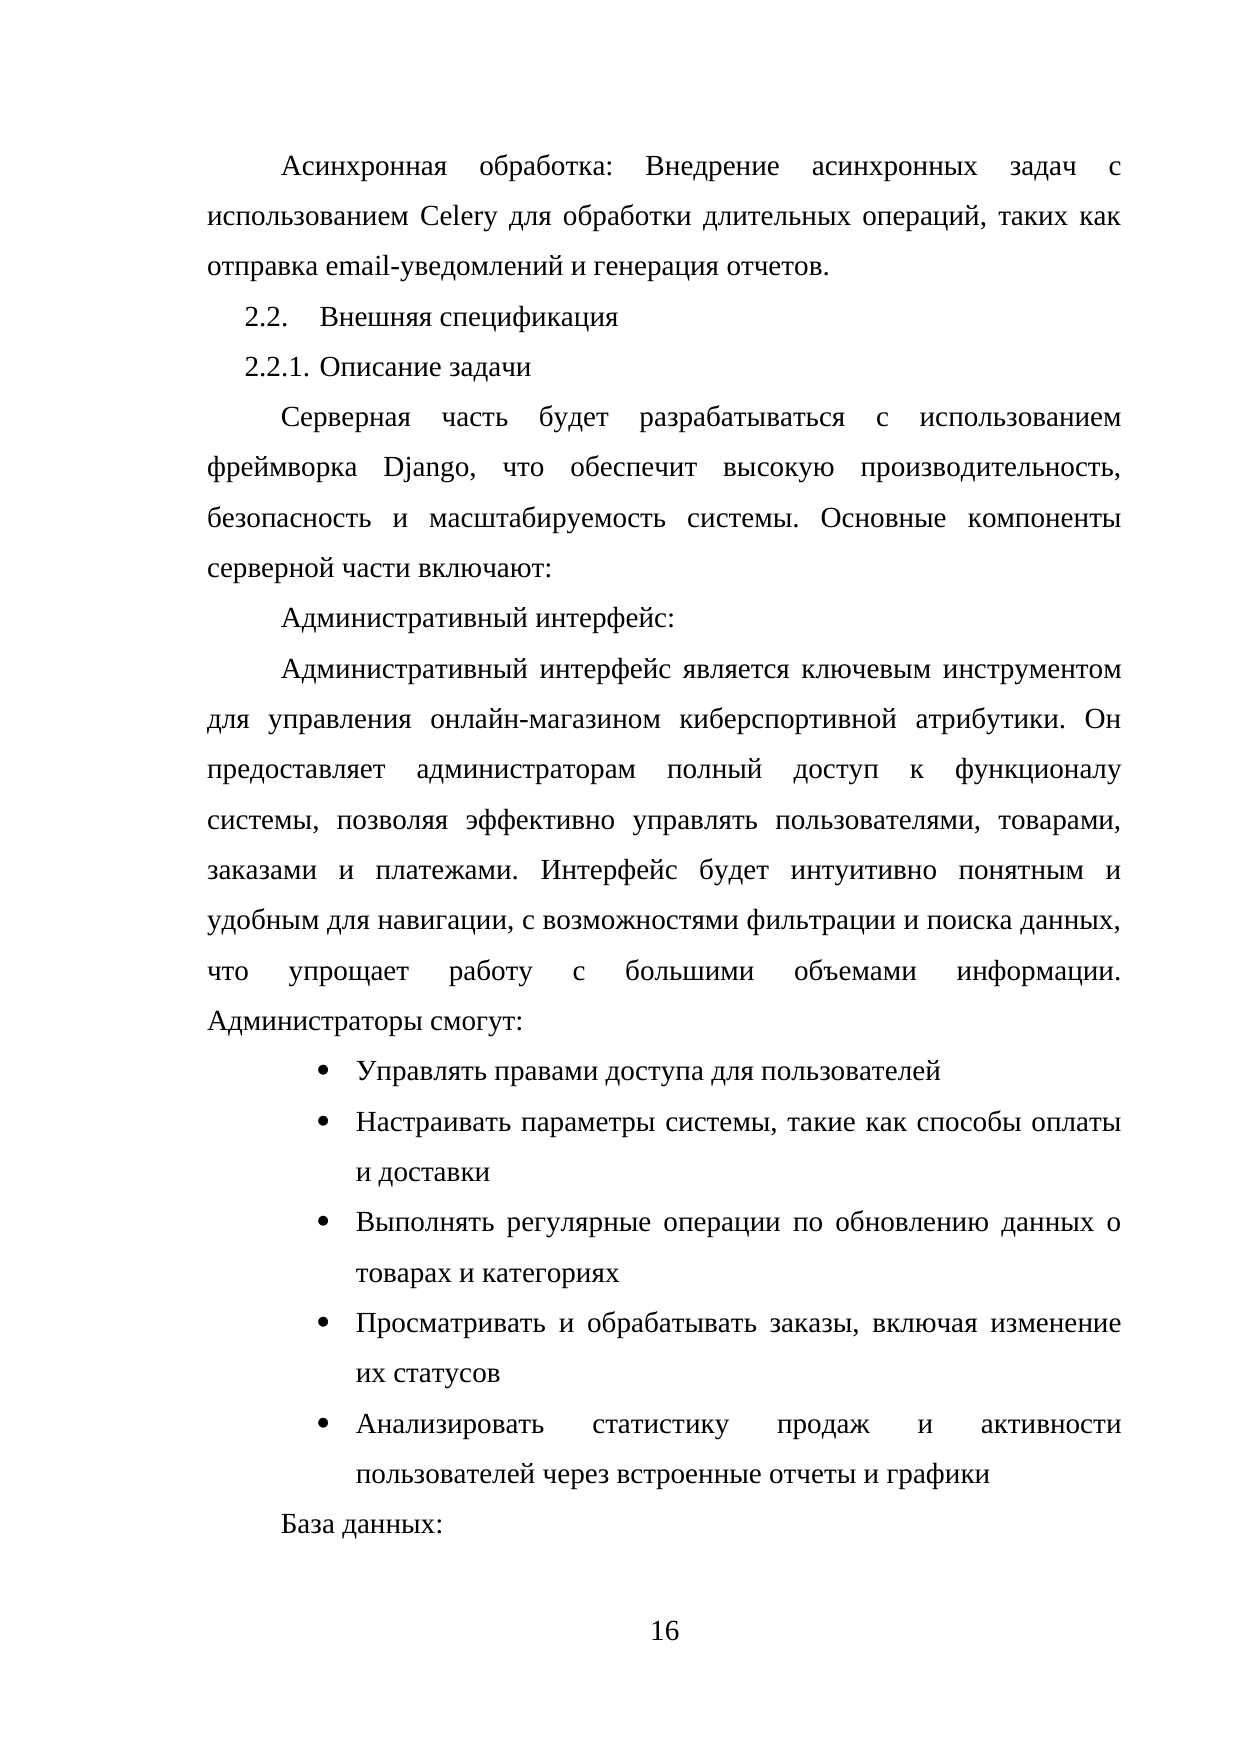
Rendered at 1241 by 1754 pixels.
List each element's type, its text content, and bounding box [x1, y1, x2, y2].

subtitle Внешняя спецификация [244, 299, 1122, 332]
text Асинхронная обработка: Внедрение асинхронных задач с использованием Celery для обработки длительных операций, таких как отправка email-уведомлений и генерация отчетов. [207, 148, 1122, 282]
list Управлять правами доступа для пользователей [318, 1053, 1122, 1087]
list Просматривать и обрабатывать заказы, включая изменение их статусов [318, 1305, 1122, 1389]
text Административный интерфейс является ключевым инструментом для управления онлайн-магазином киберспортивной атрибутики. Он предоставляет администраторам полный доступ к функционалу системы, позволяя эффективно управлять пользователями, товарами, заказами и платежами. Интерфейс будет интуитивно понятным и удобным для навигации, с возможностями фильтрации и поиска данных, что упрощает работу с большими объемами информации. Администраторы смогут: [207, 651, 1122, 1037]
list Настраивать параметры системы, такие как способы оплаты и доставки [318, 1104, 1122, 1188]
text Серверная часть будет разрабатываться с использованием фреймворка Django, что обеспечит высокую производительность, безопасность и масштабируемость системы. Основные компоненты серверной части включают: [207, 399, 1122, 584]
text База данных: [207, 1507, 1122, 1540]
list Анализировать статистику продаж и активности пользователей через встроенные отчеты и графики [318, 1406, 1122, 1490]
text Административный интерфейс: [207, 601, 1122, 634]
list Выполнять регулярные операции по обновлению данных о товарах и категориях [318, 1204, 1122, 1288]
subtitle Описание задачи [244, 349, 1122, 382]
